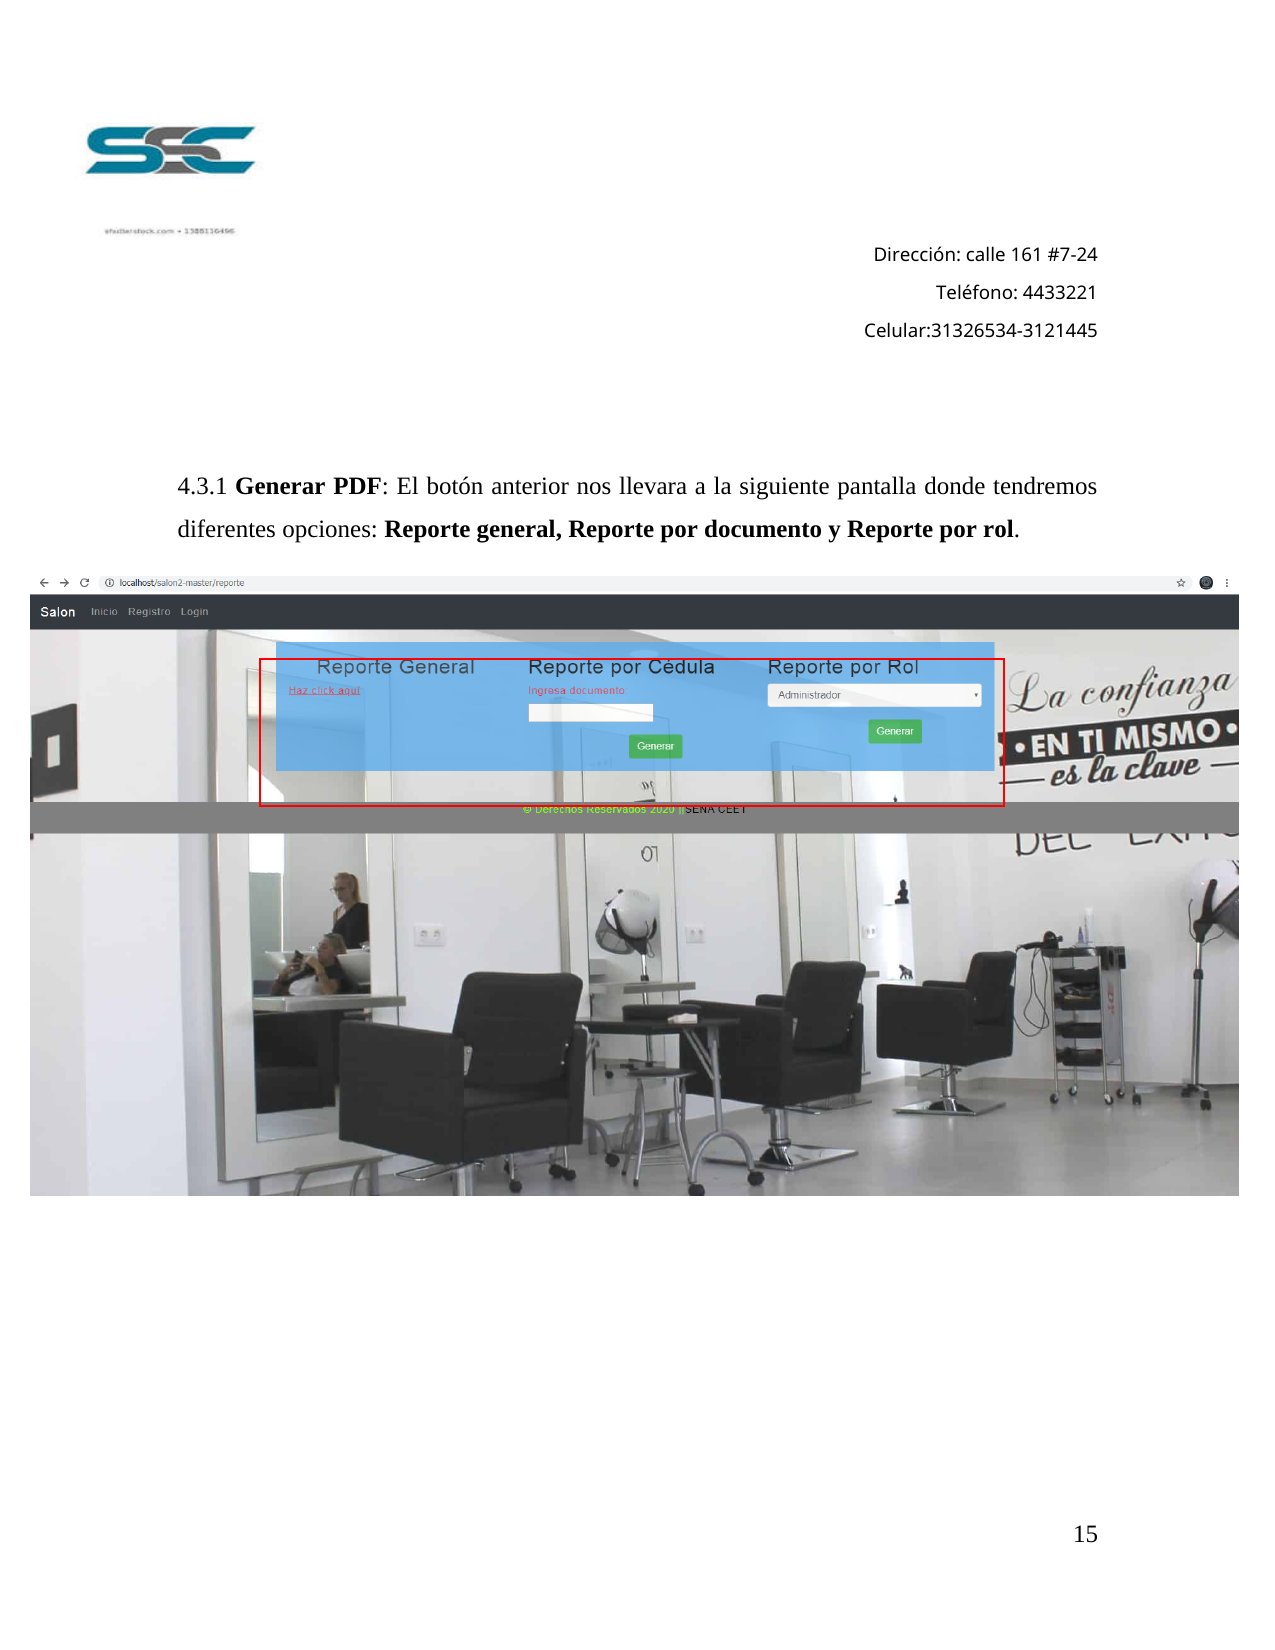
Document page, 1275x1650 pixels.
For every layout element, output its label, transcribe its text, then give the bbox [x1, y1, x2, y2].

picture [39, 75, 302, 237]
text 4.3.1 Generar PDF: El botón anterior nos llevara a la siguiente pantalla donde tendremos diferentes opciones: Reporte general, Reporte por documento y Reporte por rol. [177, 471, 1098, 543]
picture [30, 576, 1239, 1196]
